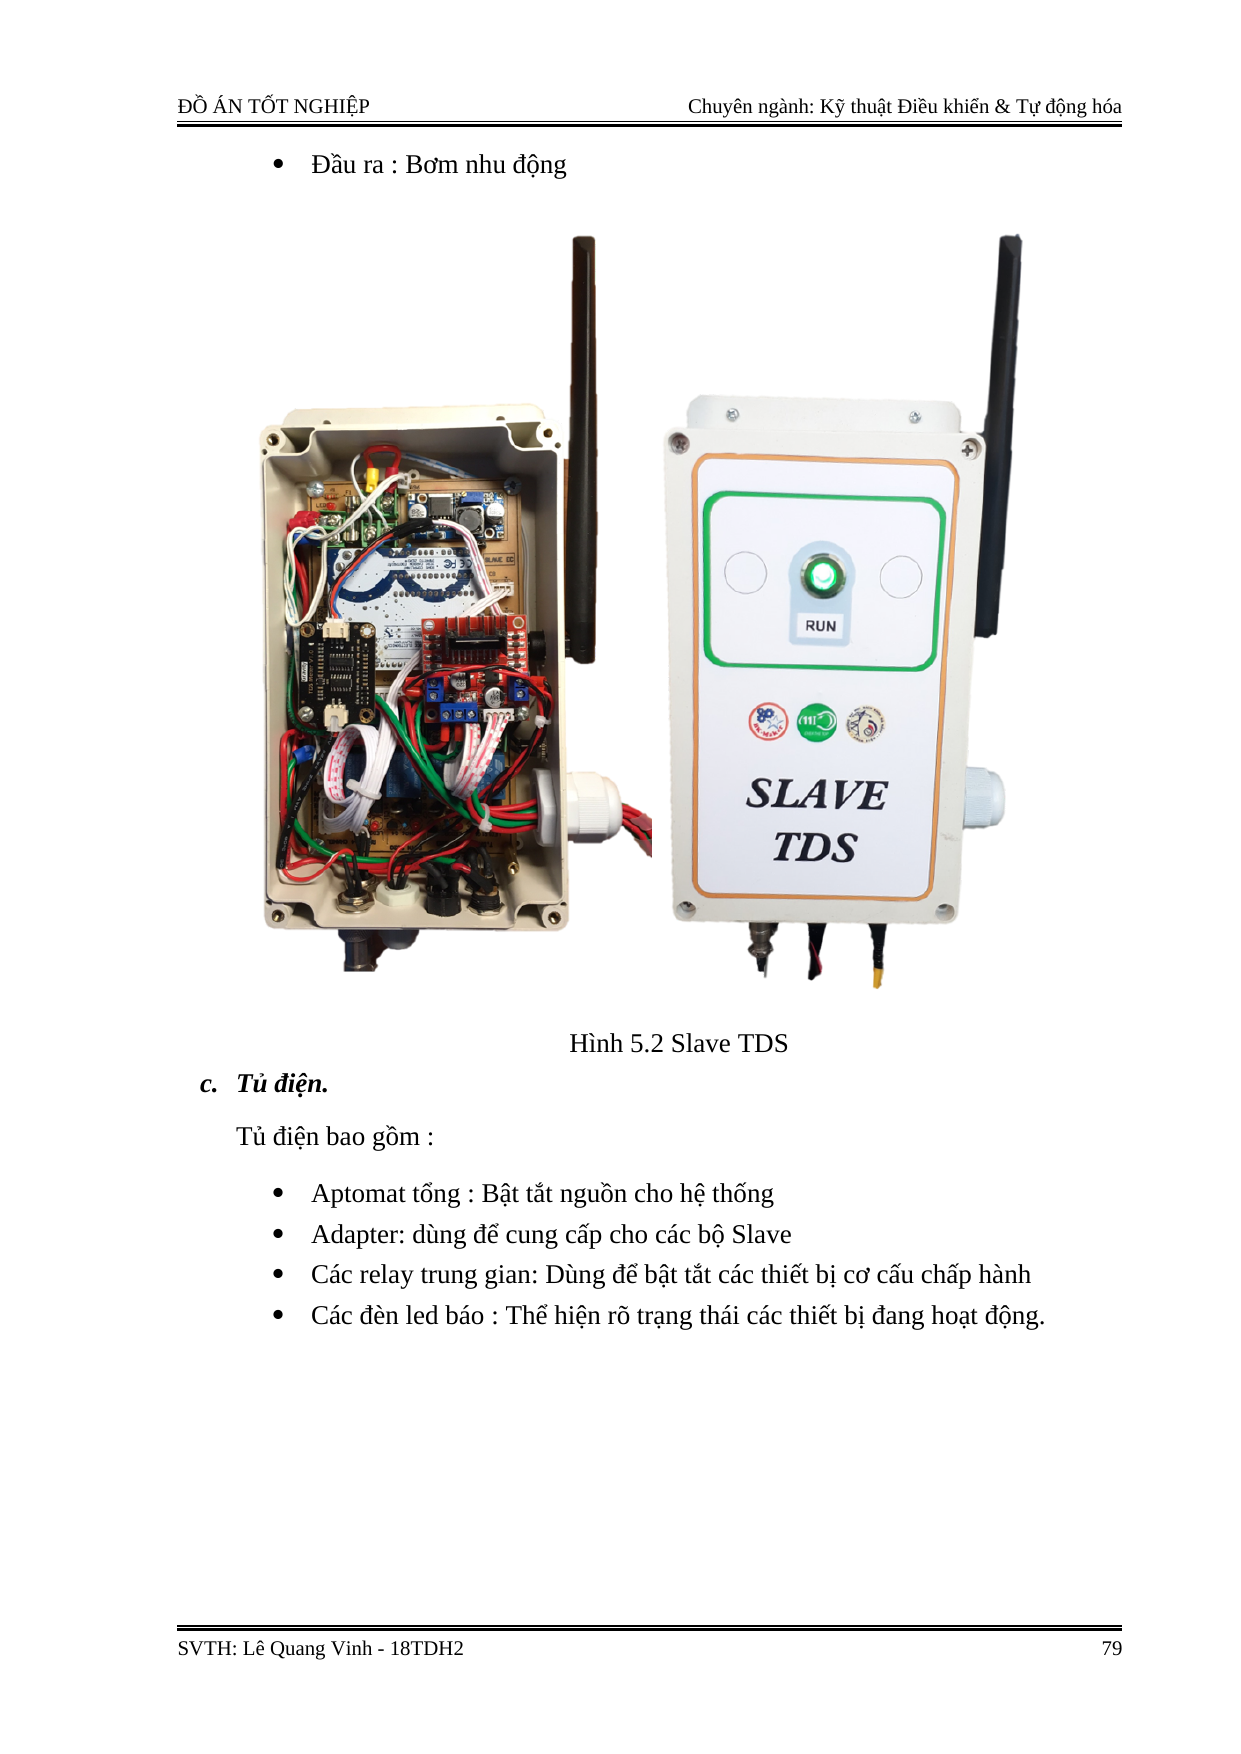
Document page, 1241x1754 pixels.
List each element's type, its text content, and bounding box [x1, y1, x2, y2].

text Tủ điện. [200, 1067, 1122, 1098]
list Adapter: dùng để cung cấp cho các bộ Slave [273, 1218, 1122, 1249]
text Tủ điện bao gồm : [236, 1120, 1122, 1151]
list Các đèn led báo : Thể hiện rõ trạng thái các thiết bị đang hoạt động. [273, 1299, 1122, 1331]
list Aptomat tổng : Bật tắt nguồn cho hệ thống [273, 1177, 1122, 1209]
list Đầu ra : Bơm nhu động [274, 148, 1122, 179]
picture [236, 205, 1063, 1001]
text Hình 5.2 Slave TDS [177, 1027, 1122, 1058]
list Các relay trung gian: Dùng để bật tắt các thiết bị cơ cấu chấp hành [273, 1259, 1122, 1290]
